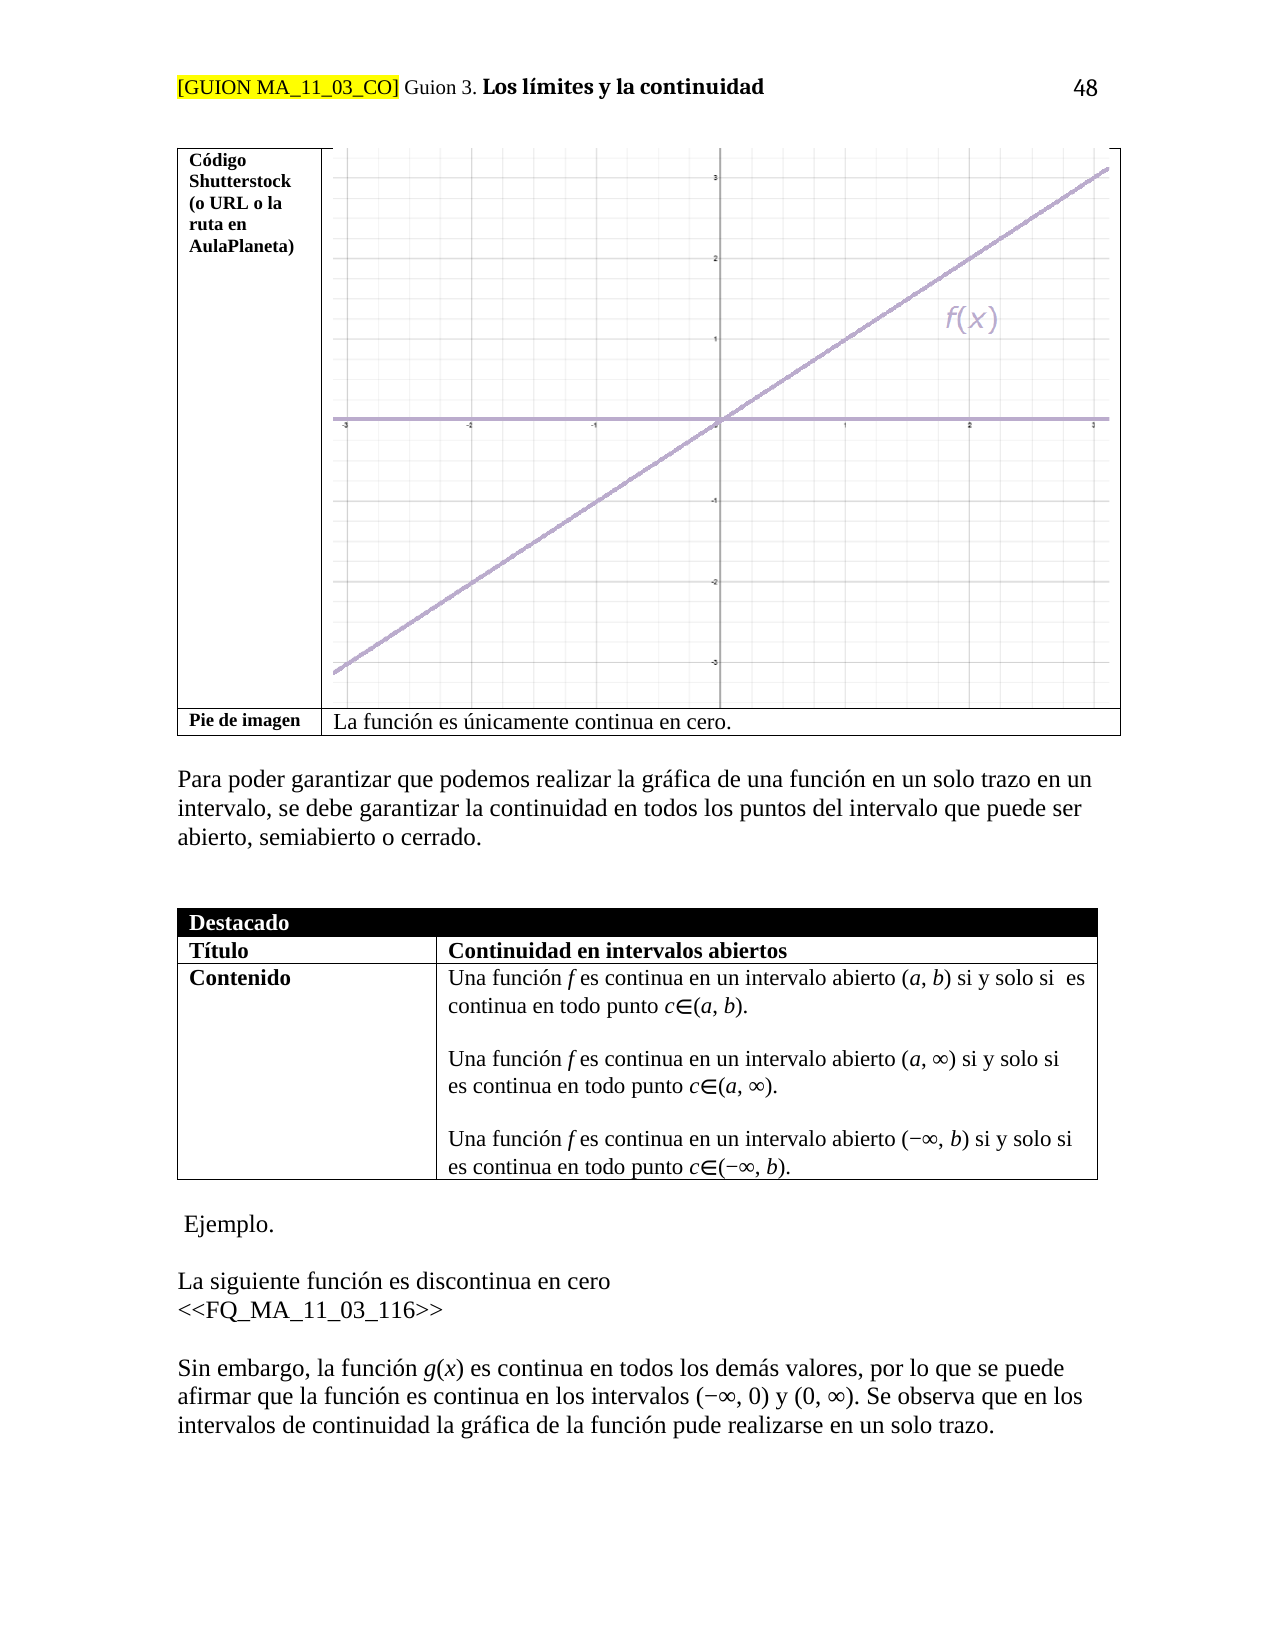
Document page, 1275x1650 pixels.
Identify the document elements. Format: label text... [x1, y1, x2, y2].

table_cell Código Shutterstock (o URL o la ruta en AulaPlaneta) [178, 149, 321, 707]
text Para poder garantizar que podemos realizar la gráfica de una función en un solo trazo en un intervalo, se debe garantizar la continuidad en todos los puntos del intervalo que puede ser abierto, semiabierto o cerrado. [177, 764, 1098, 851]
text <<FQ_MA_11_03_116>> [177, 1295, 1098, 1324]
text Sin embargo, la función g(x) es continua en todos los demás valores, por lo que se puede afirmar que la función es continua en los intervalos (−∞, 0) y (0, ∞). Se observa que en los intervalos de continuidad la gráfica de la función pude realizarse en un solo trazo. [177, 1353, 1098, 1439]
table_cell Continuidad en intervalos abiertos [437, 937, 1097, 963]
table_cell [322, 149, 333, 707]
table_cell La función es únicamente continua en cero. [322, 709, 1120, 735]
table_cell Pie de imagen [178, 709, 321, 735]
table_cell Título [178, 937, 436, 963]
table_header Destacado [178, 909, 1097, 936]
table_cell Contenido [178, 964, 436, 1179]
text Ejemplo. [177, 1209, 1098, 1238]
text La siguiente función es discontinua en cero [177, 1266, 1098, 1295]
table_cell [1110, 149, 1120, 707]
picture [333, 148, 1110, 708]
table_cell Una función f es continua en un intervalo abierto (a, b) si y solo si es continua en todo punto c∈(a, b). Una función f es continua en un intervalo abierto (a, ∞) si y solo si es continua en todo punto c∈(a, ∞). Una función f es continua en un intervalo abierto (−∞, b) si y solo si es continua en todo punto c∈(−∞, b). [437, 964, 1097, 1179]
